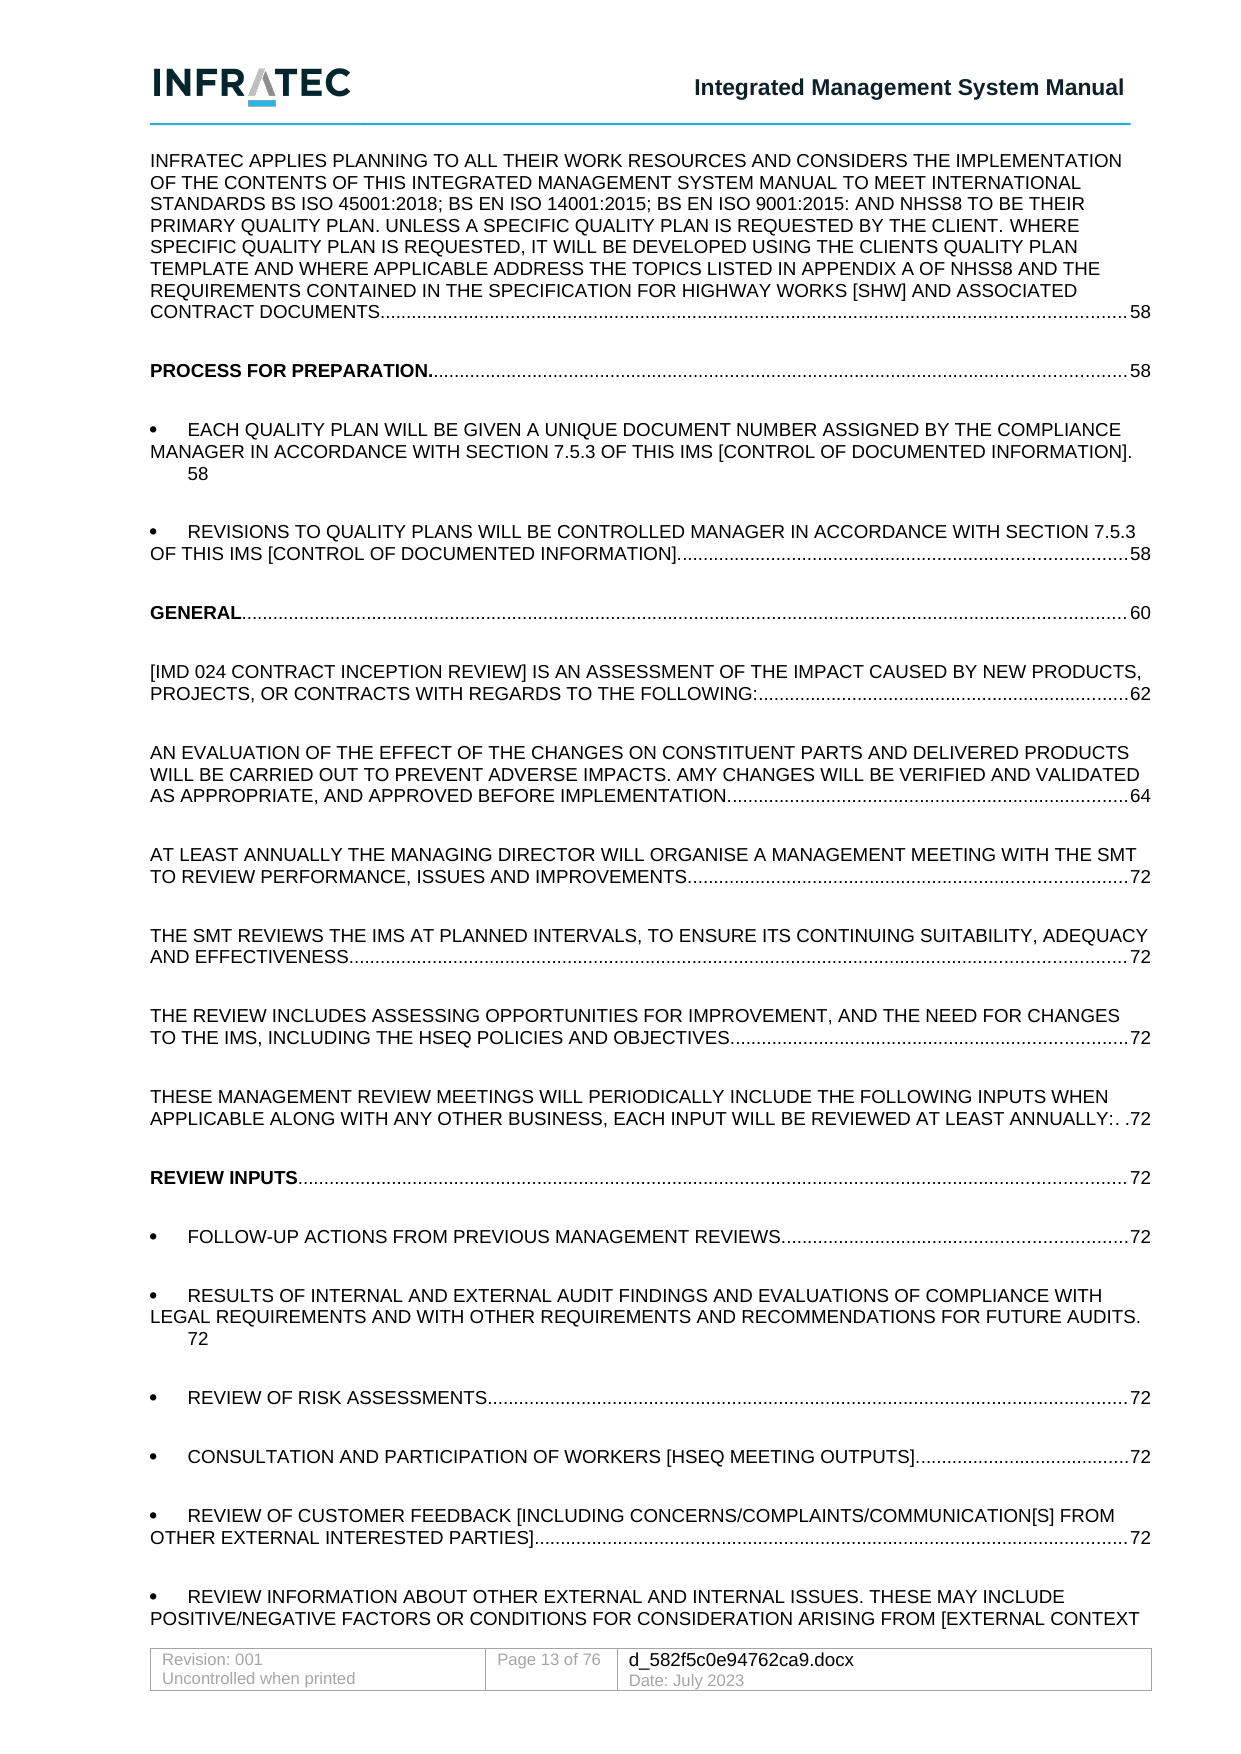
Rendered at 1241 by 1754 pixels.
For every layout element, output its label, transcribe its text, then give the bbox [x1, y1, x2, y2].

text  Review of Customer feedback [Including Concerns/complaints/communication[s] from other external interested parties] 72 [150, 1505, 1152, 1548]
text  Revisions to Quality Plans will be controlled Manager in accordance with section 7.5.3 of this IMS [Control of Documented Information]. 58 [150, 521, 1152, 564]
text  Consultation and Participation of Workers [HSEQ Meeting outputs]. 72 [150, 1446, 1152, 1468]
text These Management Review Meetings will periodically include the following inputs when applicable along with any other business, each input will be reviewed at least annually: 72 [150, 1086, 1152, 1129]
text [IMD 024 Contract Inception Review] is an assessment of the impact caused by new products, projects, or contracts with regards to the following: 62 [150, 661, 1152, 704]
text  Follow-up actions from previous management reviews. 72 [150, 1226, 1152, 1247]
text  Review of Risk Assessments. 72 [150, 1387, 1152, 1409]
text The review includes assessing opportunities for improvement, and the need for changes to the IMS, including the HSEQ policies and objectives. 72 [150, 1005, 1152, 1048]
text INFRATEC applies planning to all their work resources and considers the implementation of the contents of this Integrated Management System Manual to meet International Standards BS ISO 45001:2018; BS EN ISO 14001:2015; BS EN ISO 9001:2015: and NHSS8 to be their primary quality plan. Unless a specific quality plan is requested by the client. Where specific quality plan is requested, it will be developed using the Clients Quality Plan Template and where applicable address the topics listed in Appendix A of NHSS8 and the requirements contained in the Specification for Highway Works [SHW] and associated contract documents. 58 [150, 150, 1152, 322]
text An evaluation of the effect of the changes on constituent parts and delivered products will be carried out to prevent adverse impacts. Amy changes will be verified and validated as appropriate, and approved before implementation. 64 [150, 742, 1152, 806]
text  Results of Internal and External Audit Findings and evaluations of compliance with legal requirements and with other requirements and recommendations for future Audits. 72 [150, 1285, 1152, 1349]
text Review Inputs 72 [150, 1166, 1152, 1188]
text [150, 1586, 1152, 1629]
text The SMT reviews the IMS at planned intervals, to ensure its continuing suitability, adequacy and effectiveness. 72 [150, 924, 1152, 968]
text  Each quality plan will be given a unique document number assigned by the Compliance Manager in accordance with section 7.5.3 of this IMS [Control of Documented Information]. 58 [150, 419, 1152, 484]
text At least Annually the Managing Director will organise a management meeting with the SMT to review performance, issues and improvements. 72 [150, 844, 1152, 887]
text General 60 [150, 602, 1152, 624]
text Process for Preparation. 58 [150, 360, 1152, 382]
